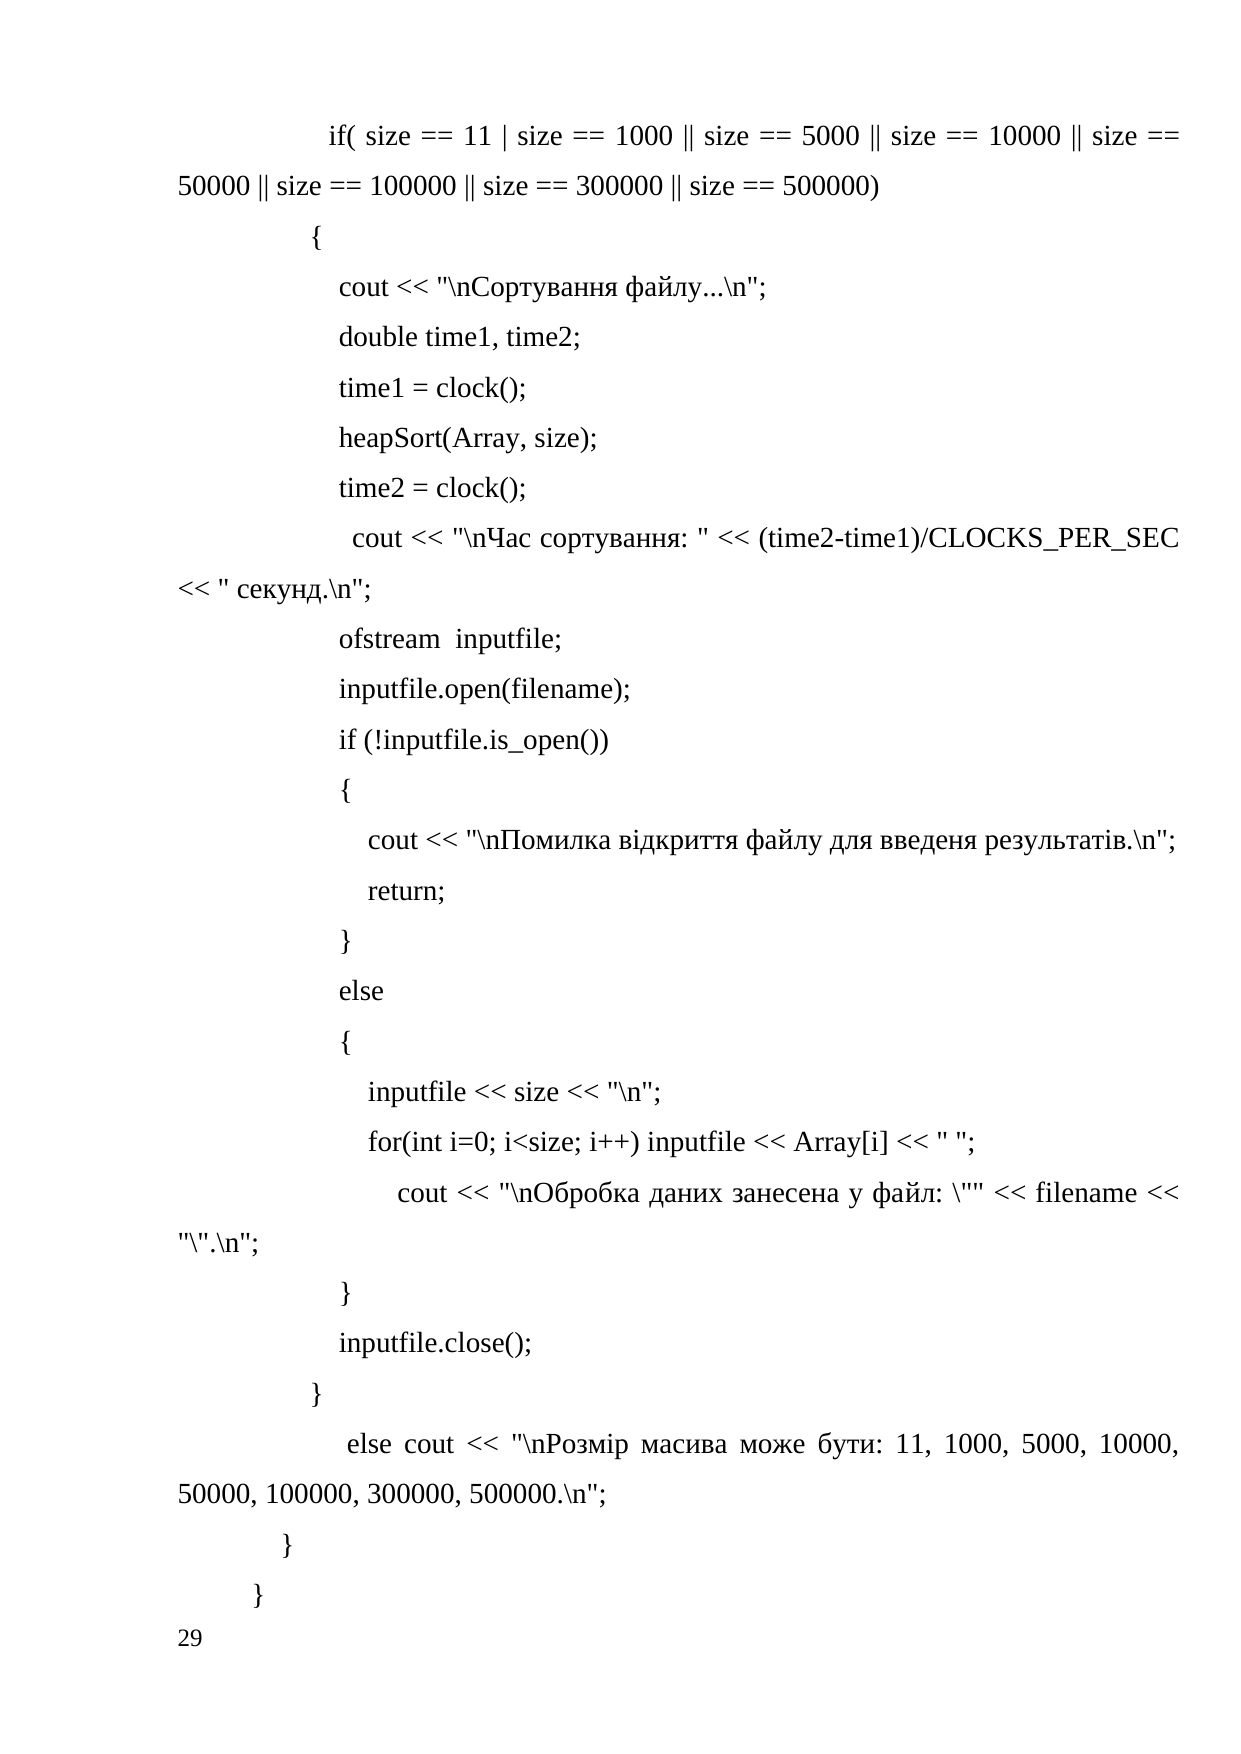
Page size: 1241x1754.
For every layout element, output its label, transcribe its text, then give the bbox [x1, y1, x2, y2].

text cout << "\nОбрoбка даних занесена у файл: \"" << filename << "\".\n"; [177, 1175, 1181, 1258]
text { [177, 1024, 1181, 1057]
text } [177, 923, 1181, 957]
text for(int i=0; i<size; i++) inputfile << Array[i] << " "; [177, 1124, 1181, 1158]
text inputfile.close(); [177, 1326, 1181, 1359]
text } [177, 1577, 1181, 1611]
text return; [177, 873, 1181, 906]
text inputfile.open(filename); [177, 672, 1181, 705]
text } [177, 1527, 1181, 1560]
text else cout << "\nРозмір масива може бути: 11, 1000, 5000, 10000, 50000, 100000, 300000, 500000.\n"; [177, 1426, 1181, 1510]
text cout << "\nСортування файлу...\n"; [177, 269, 1181, 303]
text else [177, 973, 1181, 1007]
text { [177, 219, 1181, 252]
text } [177, 1376, 1181, 1409]
text inputfile << size << "\n"; [177, 1074, 1181, 1108]
text if( size == 11 | size == 1000 || size == 5000 || size == 10000 || size == 50000 || size == 100000 || size == 300000 || size == 500000) [177, 118, 1181, 202]
text heapSort(Array, size); [177, 420, 1181, 453]
text time2 = clock(); [177, 470, 1181, 504]
text cout << "\nПомилка відкриття файлу для введеня результатів.\n"; [177, 822, 1181, 856]
text { [177, 772, 1181, 806]
text double time1, time2; [177, 319, 1181, 353]
text time1 = clock(); [177, 370, 1181, 403]
text ofstream inputfile; [177, 621, 1181, 655]
text } [177, 1275, 1181, 1309]
text if (!inputfile.is_open()) [177, 722, 1181, 755]
text cout << "\nЧас сортування: " << (time2-time1)/CLOCKS_PER_SEC << " секунд.\n"; [177, 521, 1181, 604]
